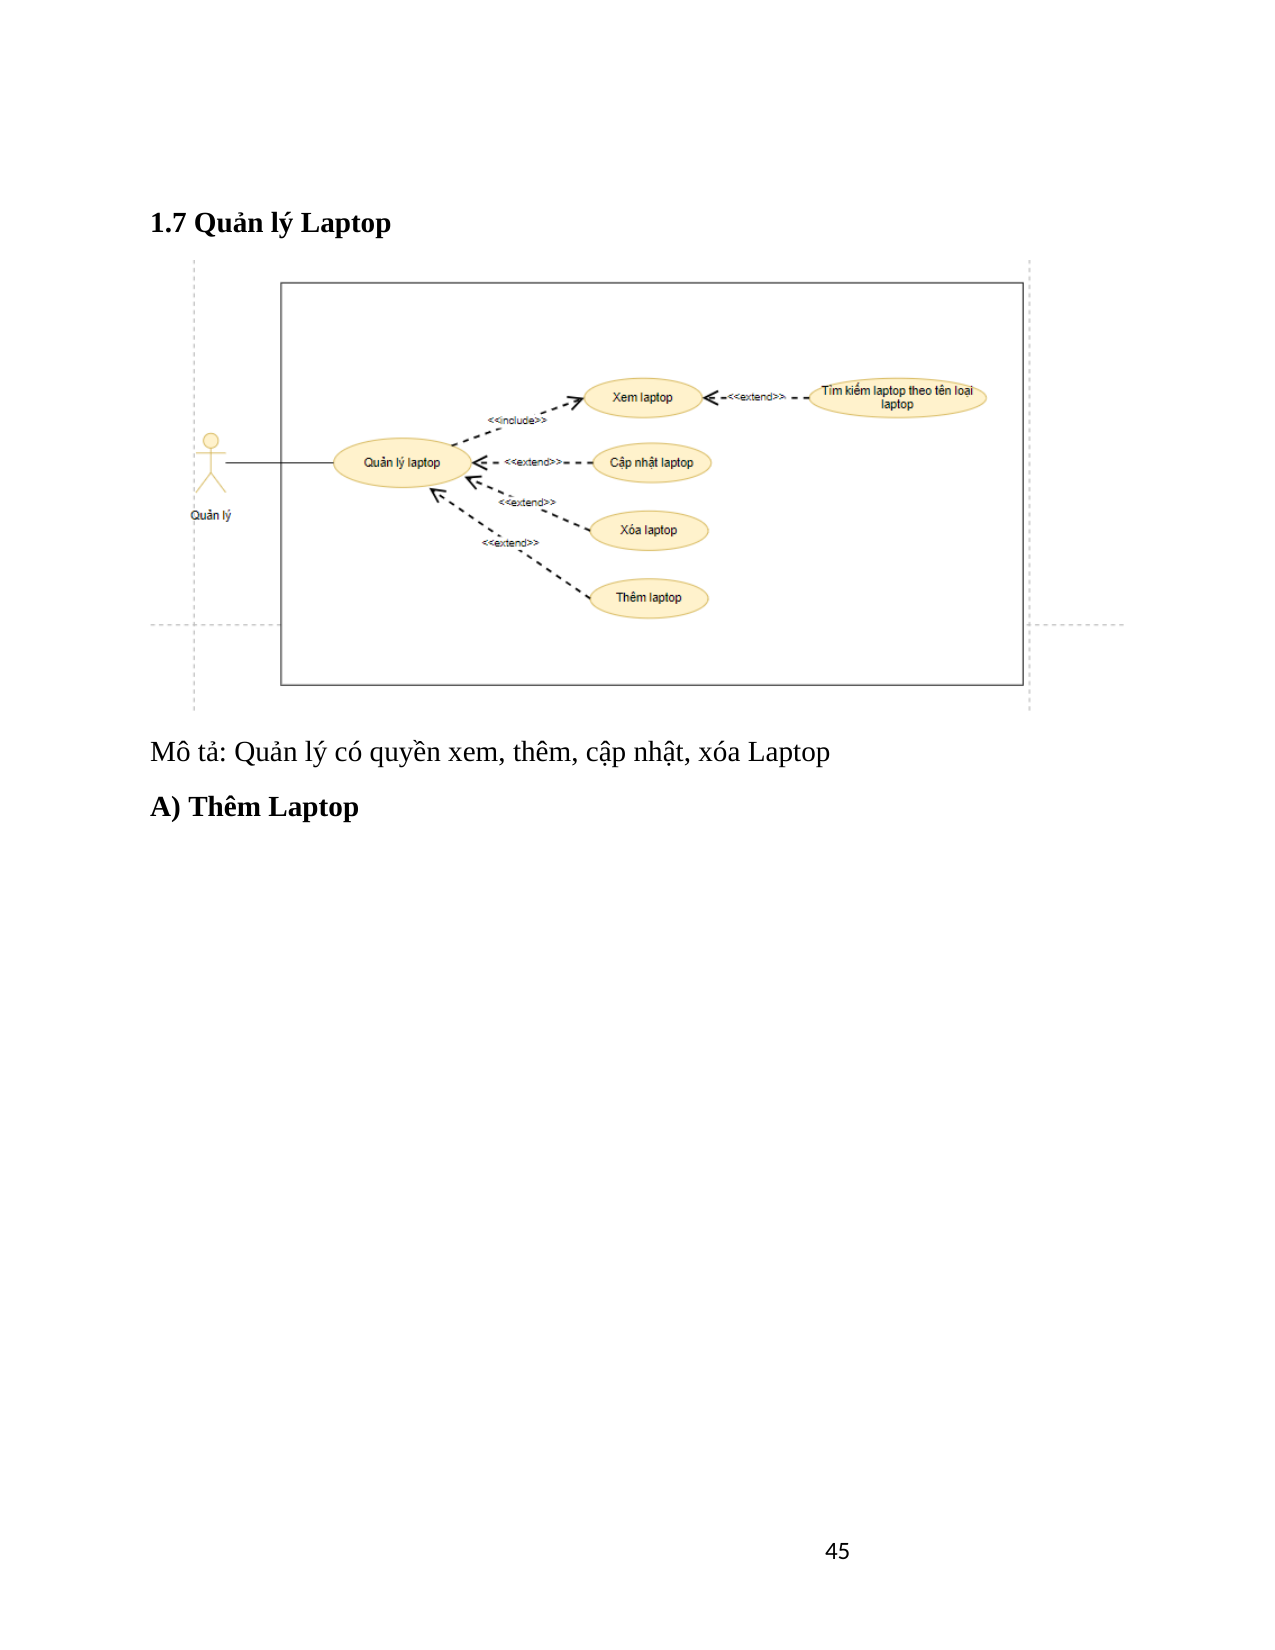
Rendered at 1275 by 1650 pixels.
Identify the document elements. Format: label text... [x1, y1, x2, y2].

text Mô tả: Quản lý có quyền xem, thêm, cập nhật, xóa Laptop [150, 734, 1125, 767]
picture [150, 260, 1125, 713]
list 1.7 Quản lý Laptop [150, 205, 1125, 239]
list A) Thêm Laptop [150, 789, 1125, 822]
